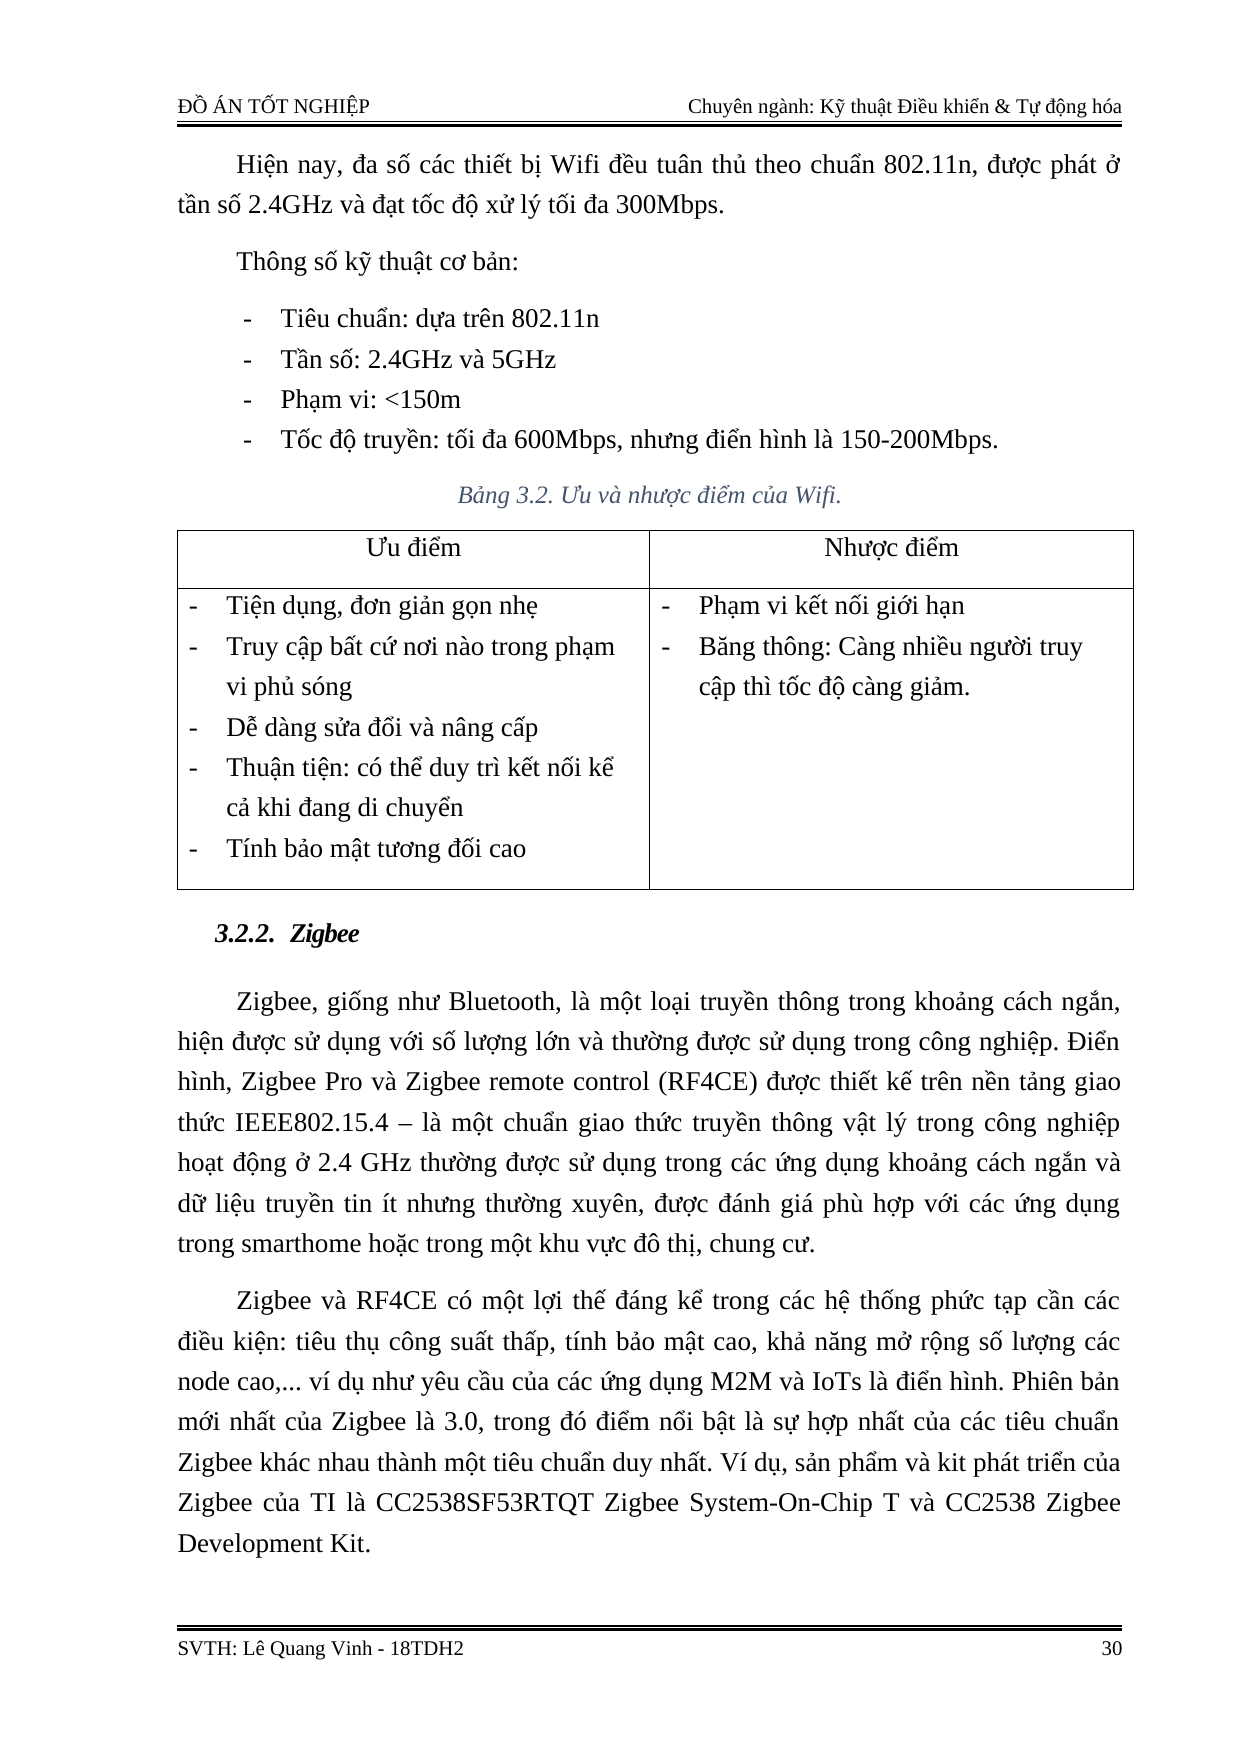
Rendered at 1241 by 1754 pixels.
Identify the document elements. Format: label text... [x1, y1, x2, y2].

list Phạm vi: <150m [243, 383, 1122, 414]
list Tiêu chuẩn: dựa trên 802.11n [243, 302, 1122, 333]
text Thông số kỹ thuật cơ bản: [177, 245, 1122, 276]
subtitle Zigbee [215, 917, 1122, 948]
table_header Ưu điểm [178, 531, 649, 588]
table_header Nhược điểm [650, 531, 1133, 588]
list Tốc độ truyền: tối đa 600Mbps, nhưng điển hình là 150-200Mbps. [243, 423, 1122, 455]
text Hiện nay, đa số các thiết bị Wifi đều tuân thủ theo chuẩn 802.11n, được phát ở tần số 2.4GHz và đạt tốc độ xử lý tối đa 300Mbps. [177, 148, 1122, 219]
table_cell Phạm vi kết nối giới hạn Băng thông: Càng nhiều người truy cập thì tốc độ càng giảm. [650, 589, 1133, 889]
table_cell Tiện dụng, đơn giản gọn nhẹ Truy cập bất cứ nơi nào trong phạm vi phủ sóng Dễ dàng sửa đổi và nâng cấp Thuận tiện: có thể duy trì kết nối kể cả khi đang di chuyển Tính bảo mật tương đối cao [178, 589, 649, 889]
text Zigbee, giống như Bluetooth, là một loại truyền thông trong khoảng cách ngắn, hiện được sử dụng với số lượng lớn và thường được sử dụng trong công nghiệp. Điển hình, Zigbee Pro và Zigbee remote control (RF4CE) được thiết kế trên nền tảng giao thức IEEE802.15.4 – là một chuẩn giao thức truyền thông vật lý trong công nghiệp hoạt động ở 2.4 GHz thường được sử dụng trong các ứng dụng khoảng cách ngắn và dữ liệu truyền tin ít nhưng thường xuyên, được đánh giá phù hợp với các ứng dụng trong smarthome hoặc trong một khu vực đô thị, chung cư. [177, 984, 1122, 1258]
list Tần số: 2.4GHz và 5GHz [243, 343, 1122, 374]
text Zigbee và RF4CE có một lợi thế đáng kể trong các hệ thống phức tạp cần các điều kiện: tiêu thụ công suất thấp, tính bảo mật cao, khả năng mở rộng số lượng các node cao,... ví dụ như yêu cầu của các ứng dụng M2M và IoTs là điển hình. Phiên bản mới nhất của Zigbee là 3.0, trong đó điểm nổi bật là sự hợp nhất của các tiêu chuẩn Zigbee khác nhau thành một tiêu chuẩn duy nhất. Ví dụ, sản phẩm và kit phát triển của Zigbee của TI là CC2538SF53RTQT Zigbee System-On-Chip T và CC2538 Zigbee Development Kit. [177, 1284, 1122, 1558]
